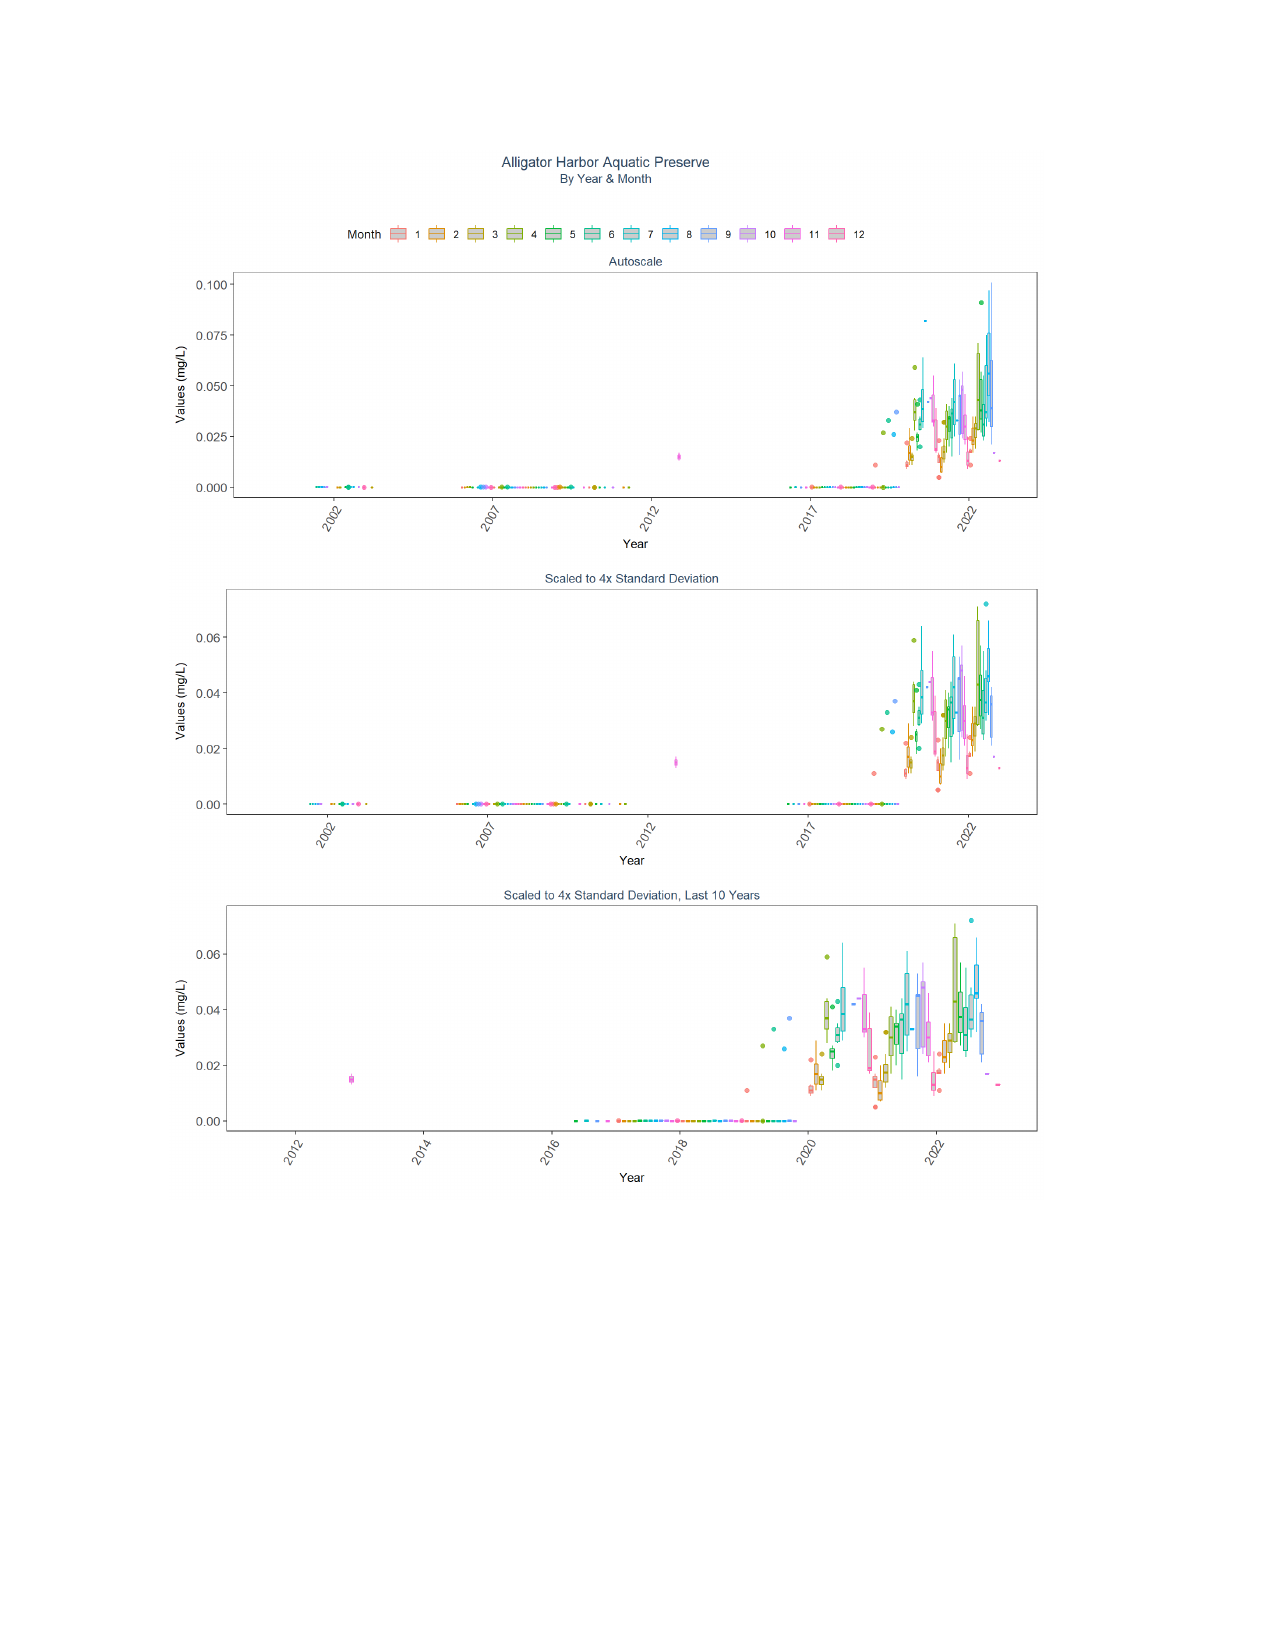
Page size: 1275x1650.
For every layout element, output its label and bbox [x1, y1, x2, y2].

picture [168, 150, 1044, 1200]
